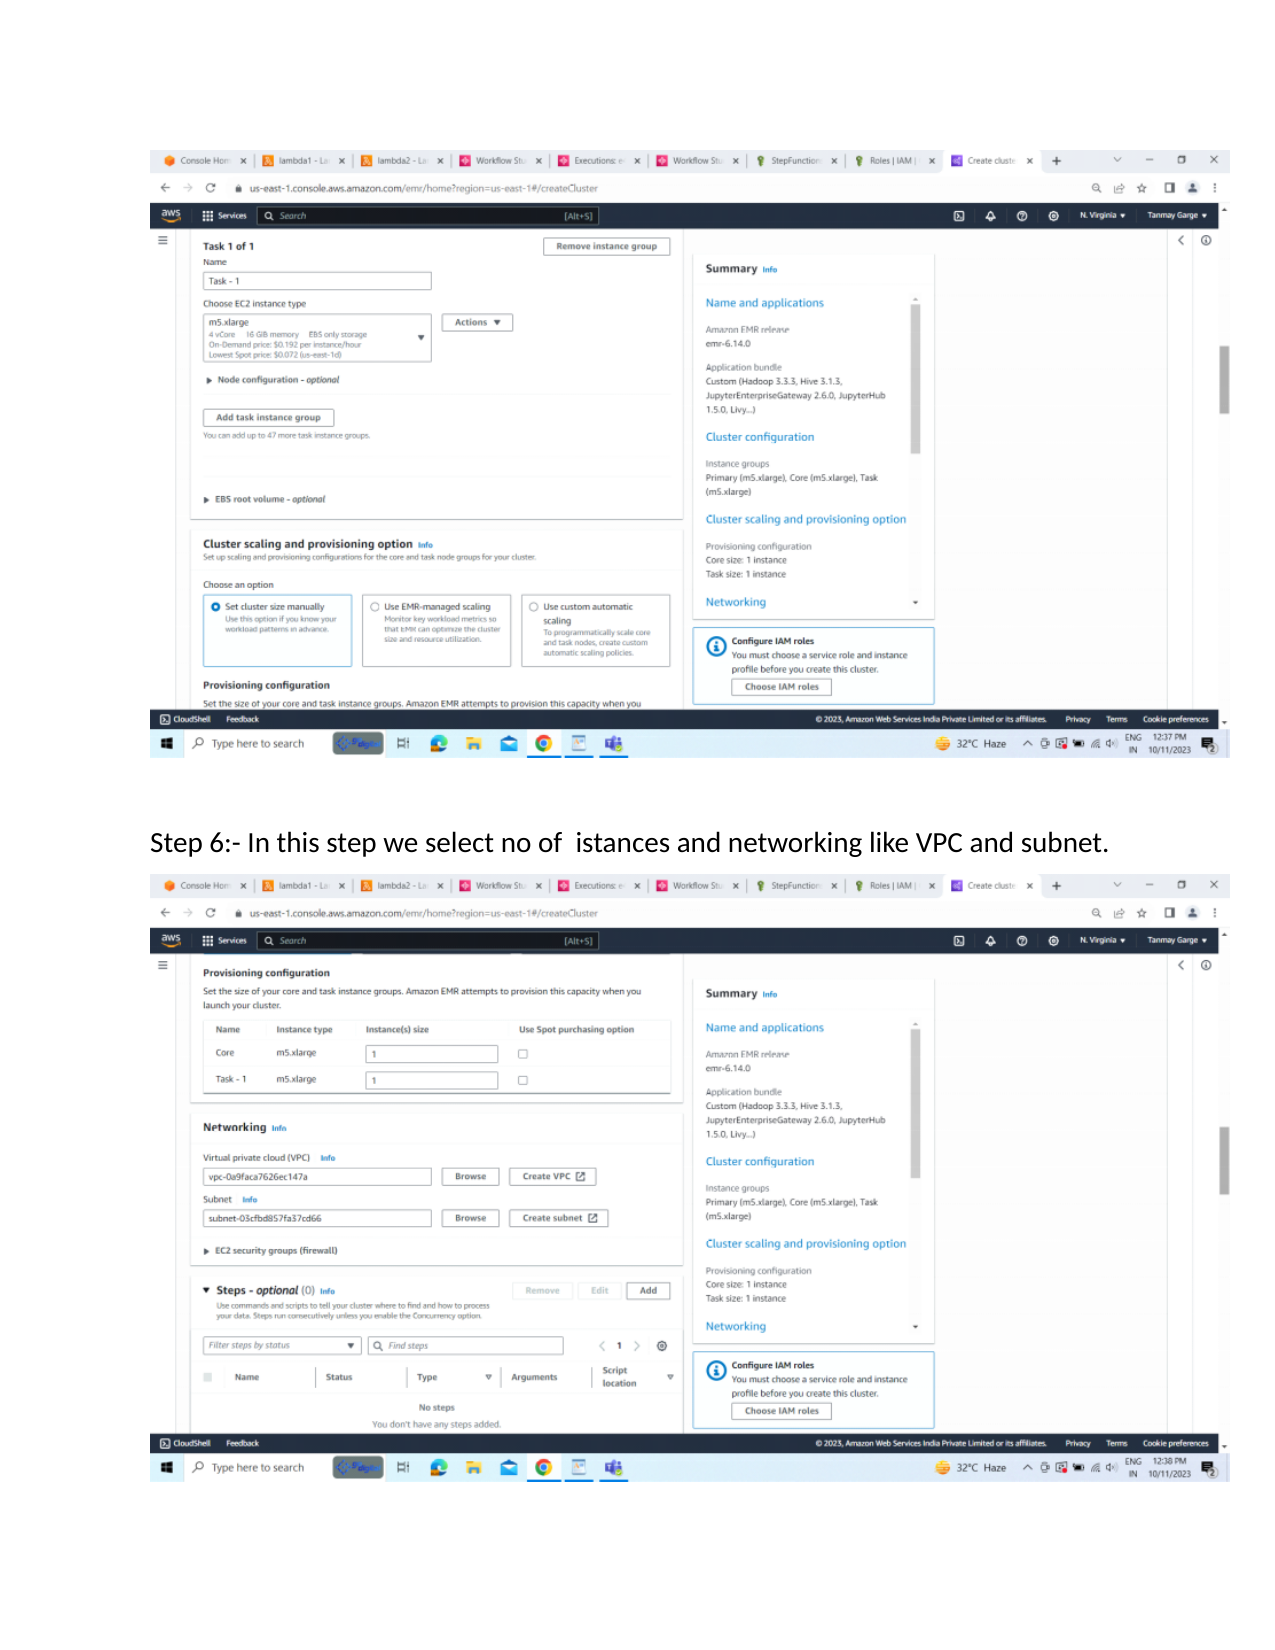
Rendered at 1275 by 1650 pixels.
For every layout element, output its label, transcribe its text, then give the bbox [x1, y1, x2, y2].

text Step 6:- In this step we select no of istances and networking like VPC and subnet. [150, 832, 1125, 857]
